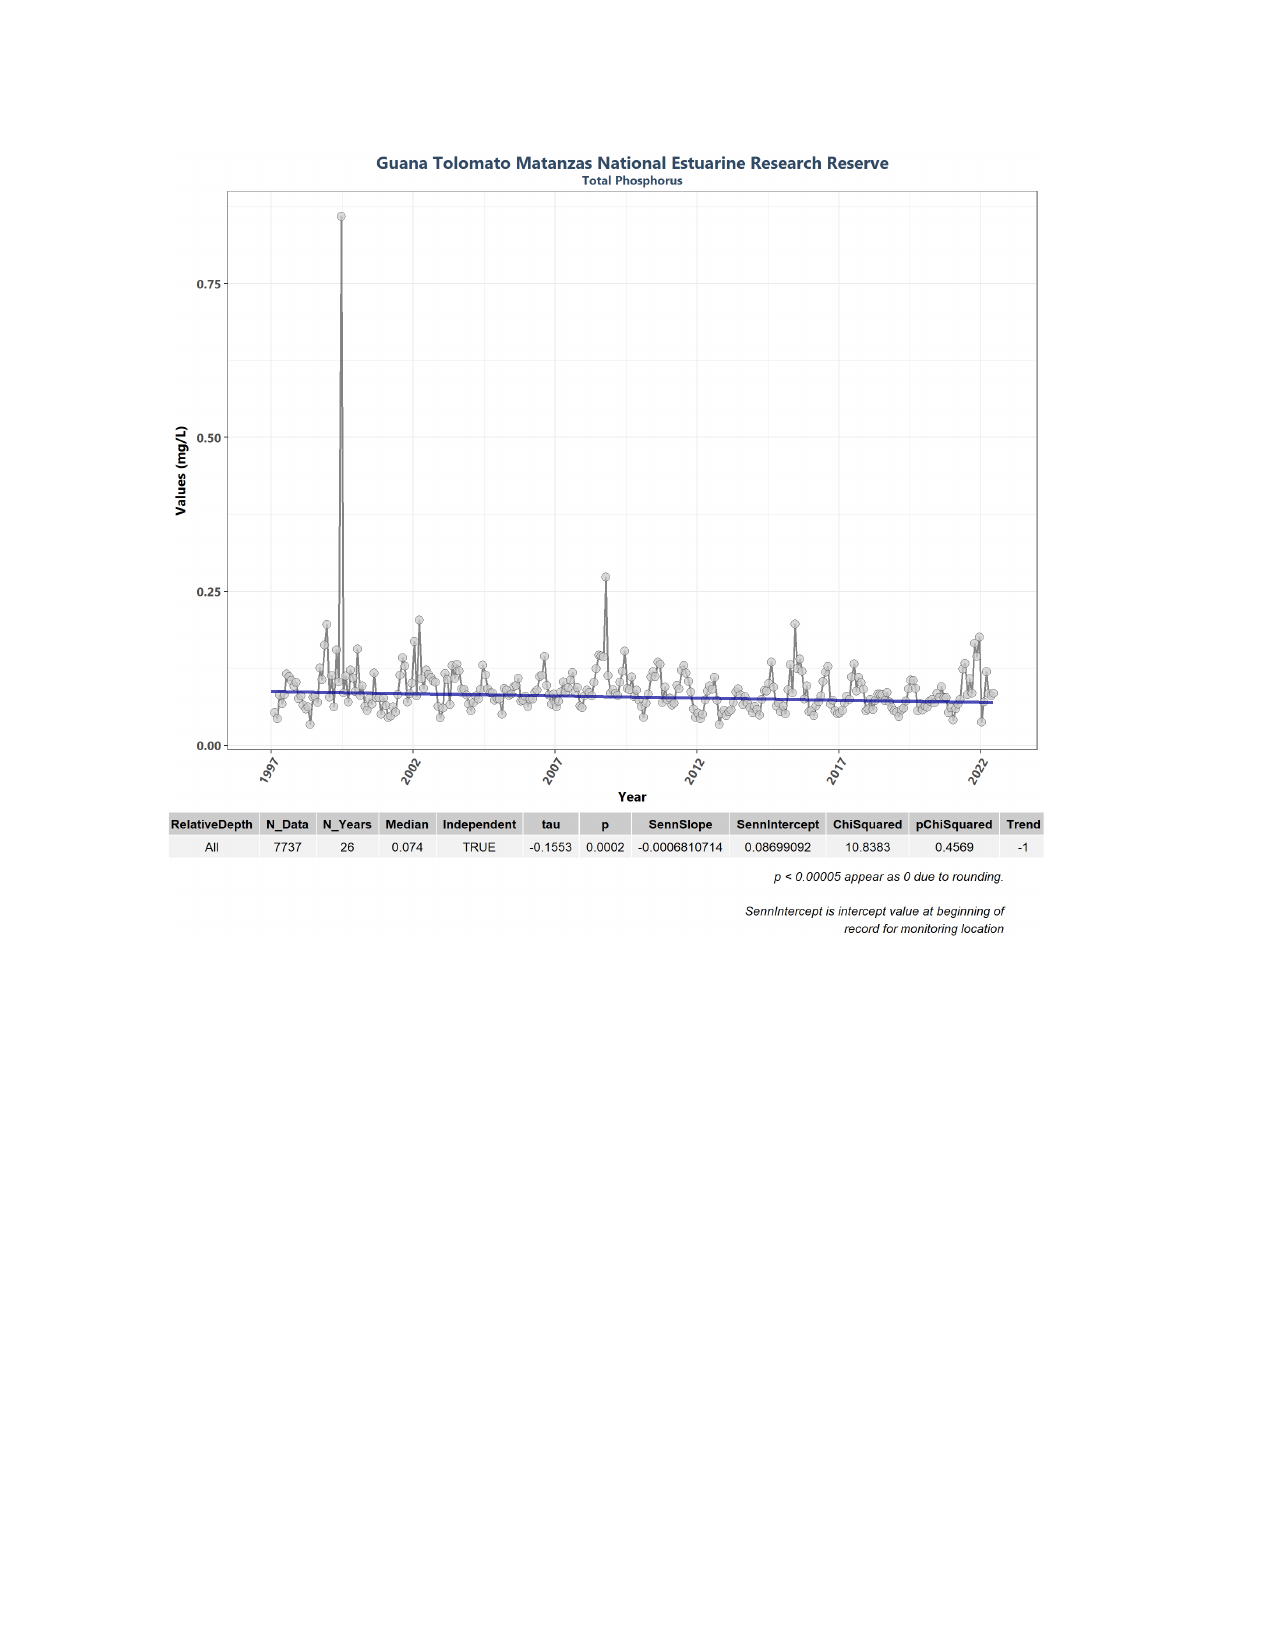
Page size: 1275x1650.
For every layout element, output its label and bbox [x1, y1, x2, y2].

picture [168, 150, 1044, 938]
